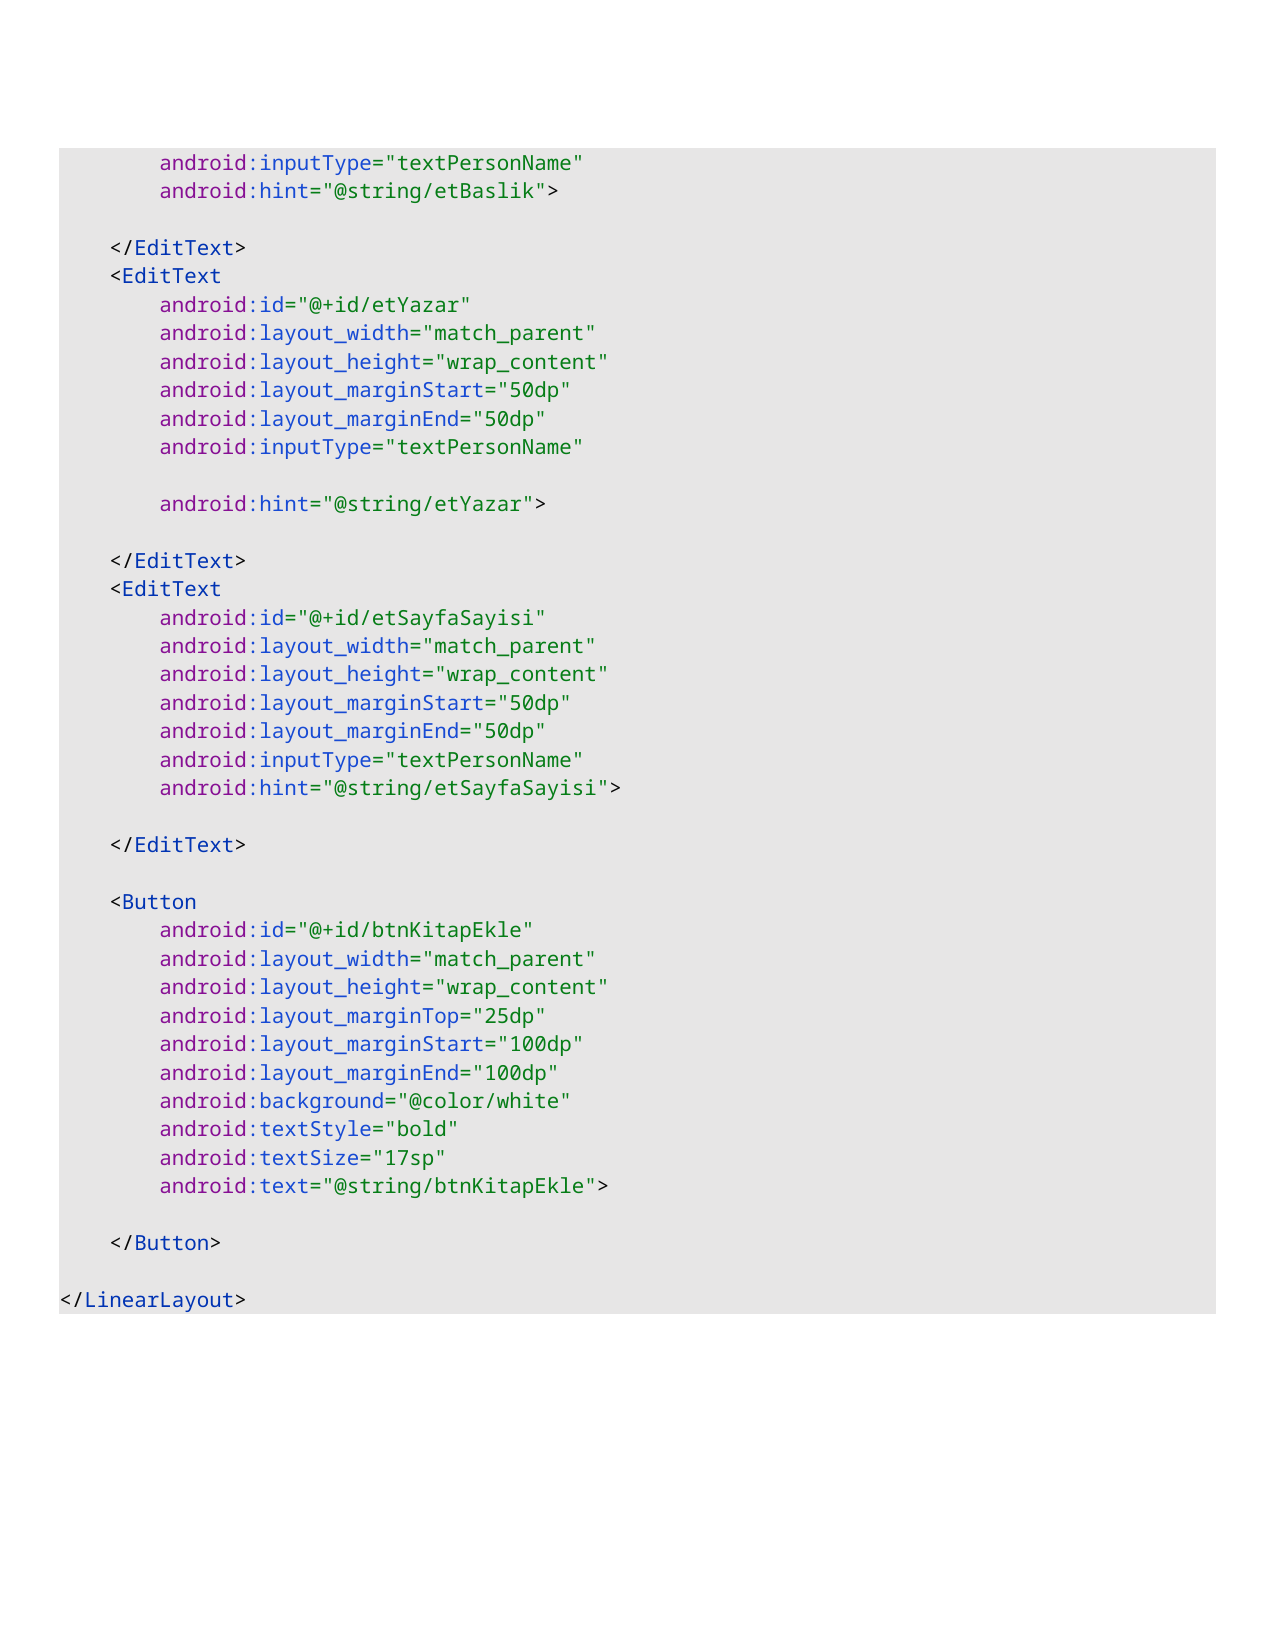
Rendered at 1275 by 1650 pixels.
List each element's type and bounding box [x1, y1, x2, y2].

text [59, 148, 1216, 1314]
